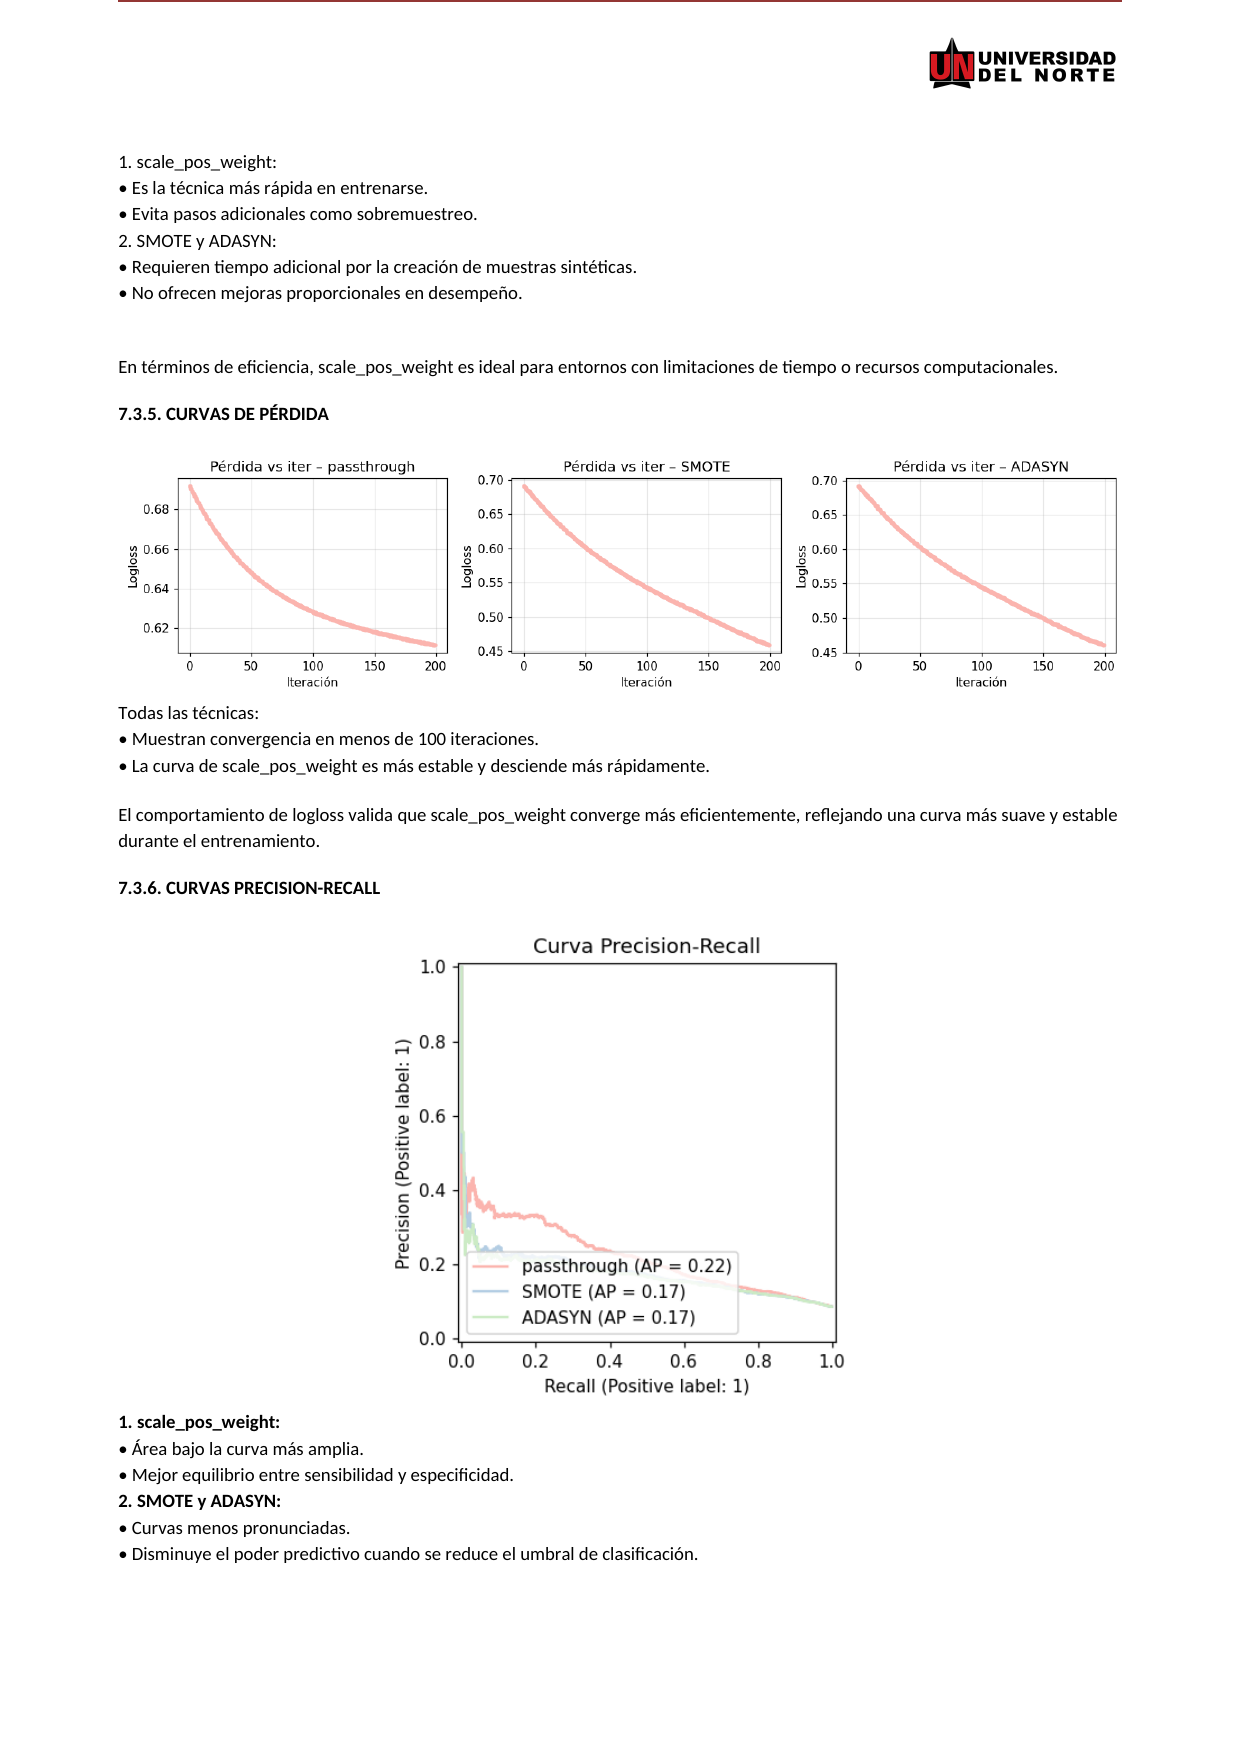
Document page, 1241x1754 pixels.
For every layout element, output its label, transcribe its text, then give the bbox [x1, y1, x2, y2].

text 2. SMOTE y ADASYN: [118, 1489, 1122, 1512]
subtitle CURVAS DE PÉRDIDA [0, 402, 1122, 425]
text • Curvas menos pronunciadas. [118, 1516, 1122, 1539]
text • Muestran convergencia en menos de 100 iteraciones. [118, 727, 1122, 750]
text • Mejor equilibrio entre sensibilidad y especificidad. [118, 1463, 1122, 1486]
subtitle CURVAS PRECISION-RECALL [0, 877, 1122, 899]
text • La curva de scale_pos_weight es más estable y desciende más rápidamente. [118, 754, 1122, 777]
text • Disminuye el poder predictivo cuando se reduce el umbral de clasificación. [118, 1542, 1122, 1565]
picture [922, 30, 1123, 96]
text 1. scale_pos_weight: [118, 1411, 1122, 1433]
text El comportamiento de logloss valida que scale_pos_weight converge más eficientemente, reflejando una curva más suave y estable durante el entrenamiento. [118, 803, 1122, 852]
picture [118, 451, 1123, 697]
text 2. SMOTE y ADASYN: [118, 229, 1122, 252]
text • Requieren tiempo adicional por la creación de muestras sintéticas. [118, 255, 1122, 278]
picture [383, 925, 857, 1407]
text Todas las técnicas: [118, 701, 1122, 724]
text • Evita pasos adicionales como sobremuestreo. [118, 202, 1122, 225]
text 1. scale_pos_weight: [118, 150, 1122, 173]
text • Es la técnica más rápida en entrenarse. [118, 176, 1122, 199]
text • Área bajo la curva más amplia. [118, 1437, 1122, 1460]
text En términos de eficiencia, scale_pos_weight es ideal para entornos con limitaciones de tiempo o recursos computacionales. [118, 355, 1122, 378]
text • No ofrecen mejoras proporcionales en desempeño. [118, 282, 1122, 304]
